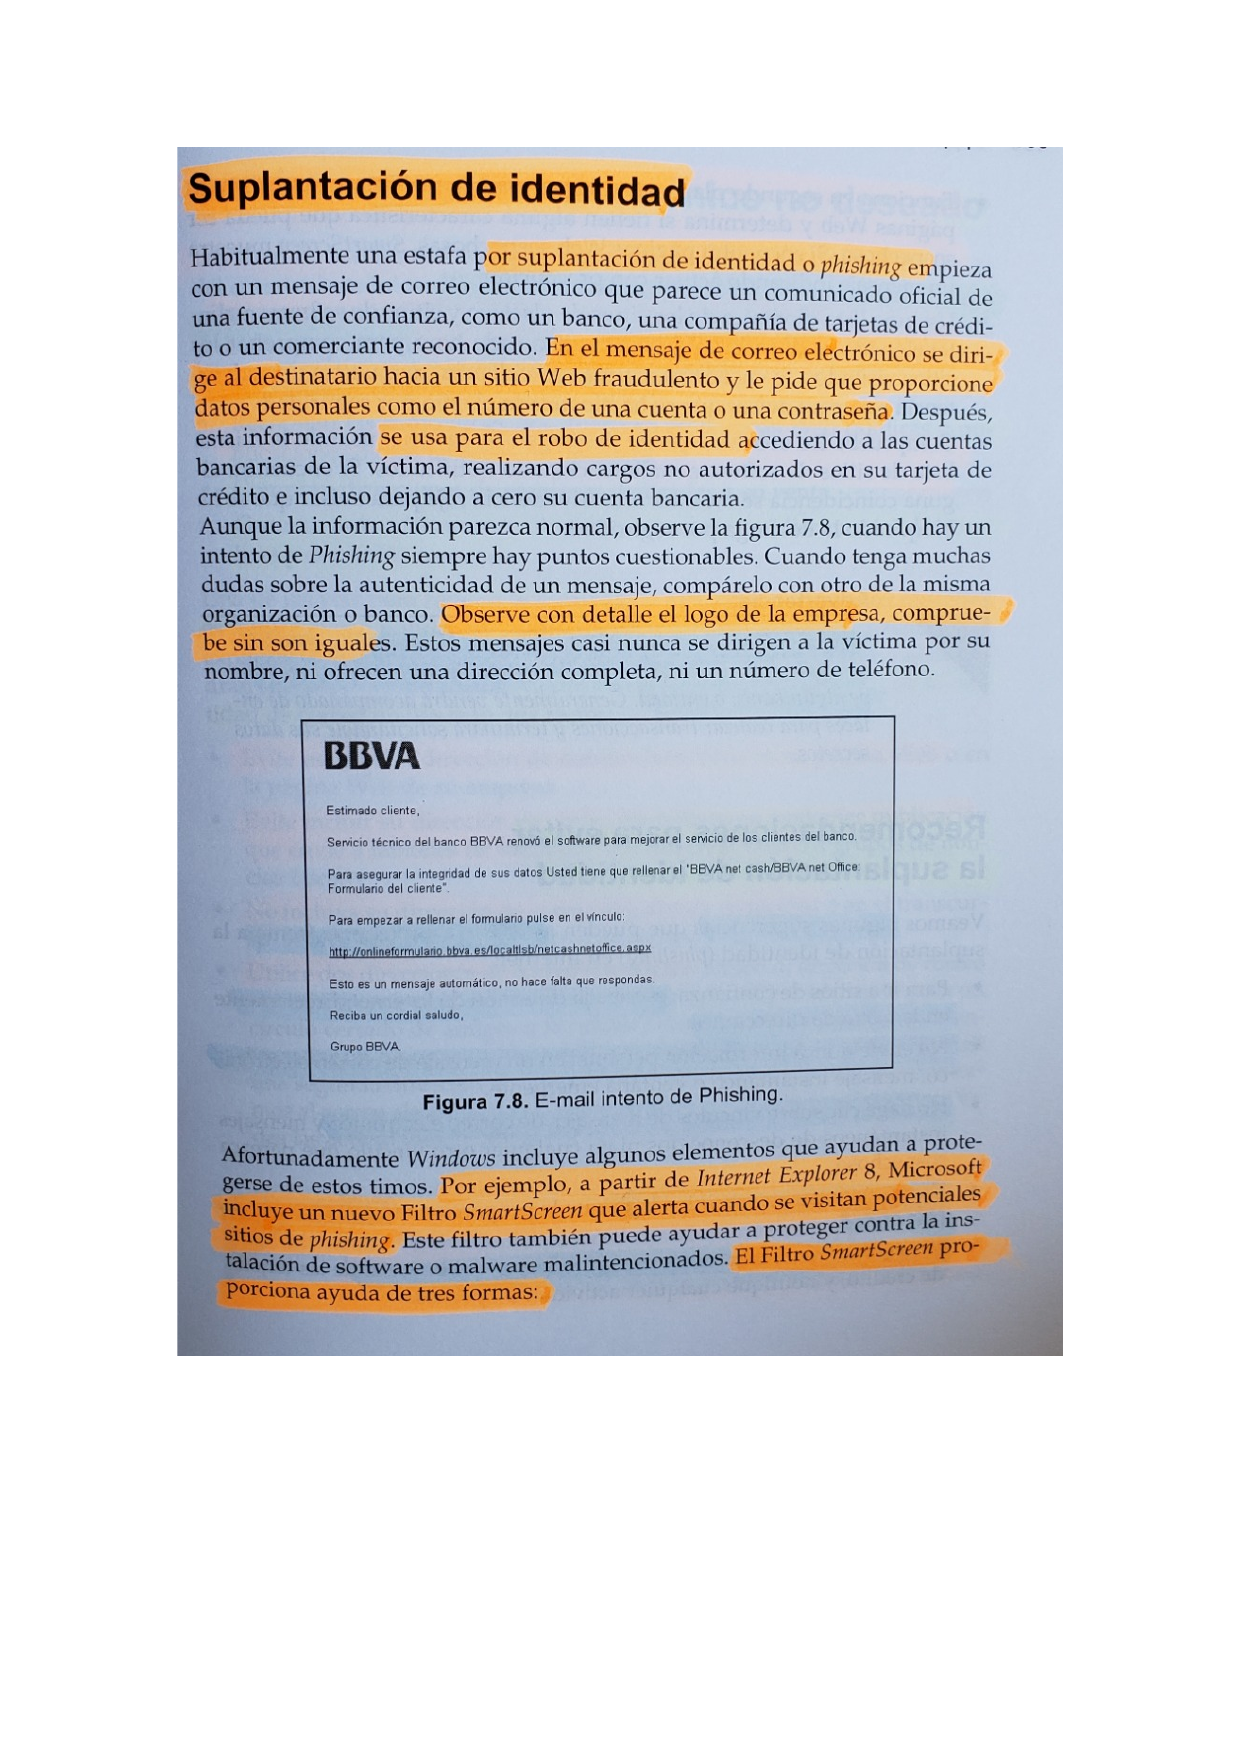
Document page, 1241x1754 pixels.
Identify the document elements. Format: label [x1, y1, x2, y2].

picture [177, 147, 1063, 1356]
